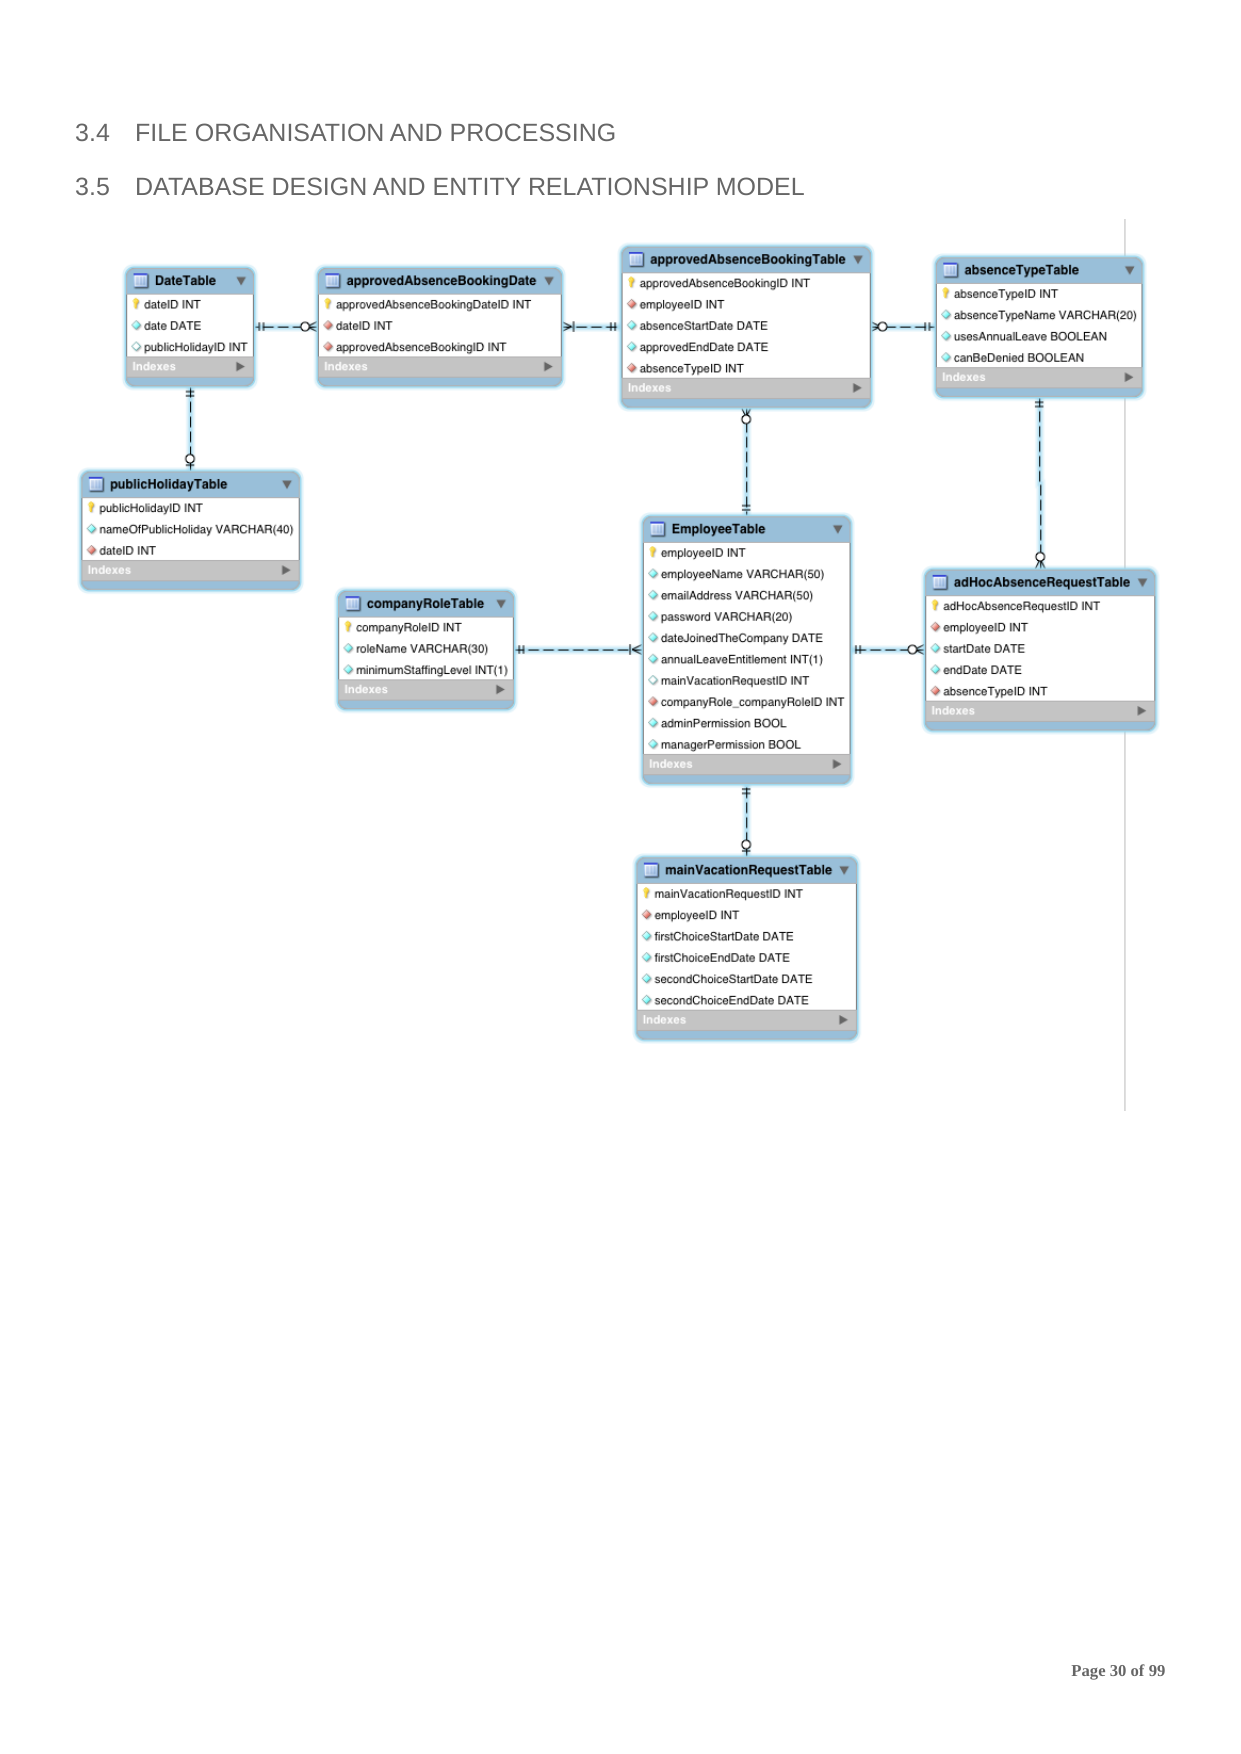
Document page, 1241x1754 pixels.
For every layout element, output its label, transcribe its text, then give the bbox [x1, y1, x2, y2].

picture [75, 219, 1166, 1111]
subtitle file organisation and processing [75, 118, 1165, 147]
subtitle database design and entity relationship model [75, 172, 1165, 201]
